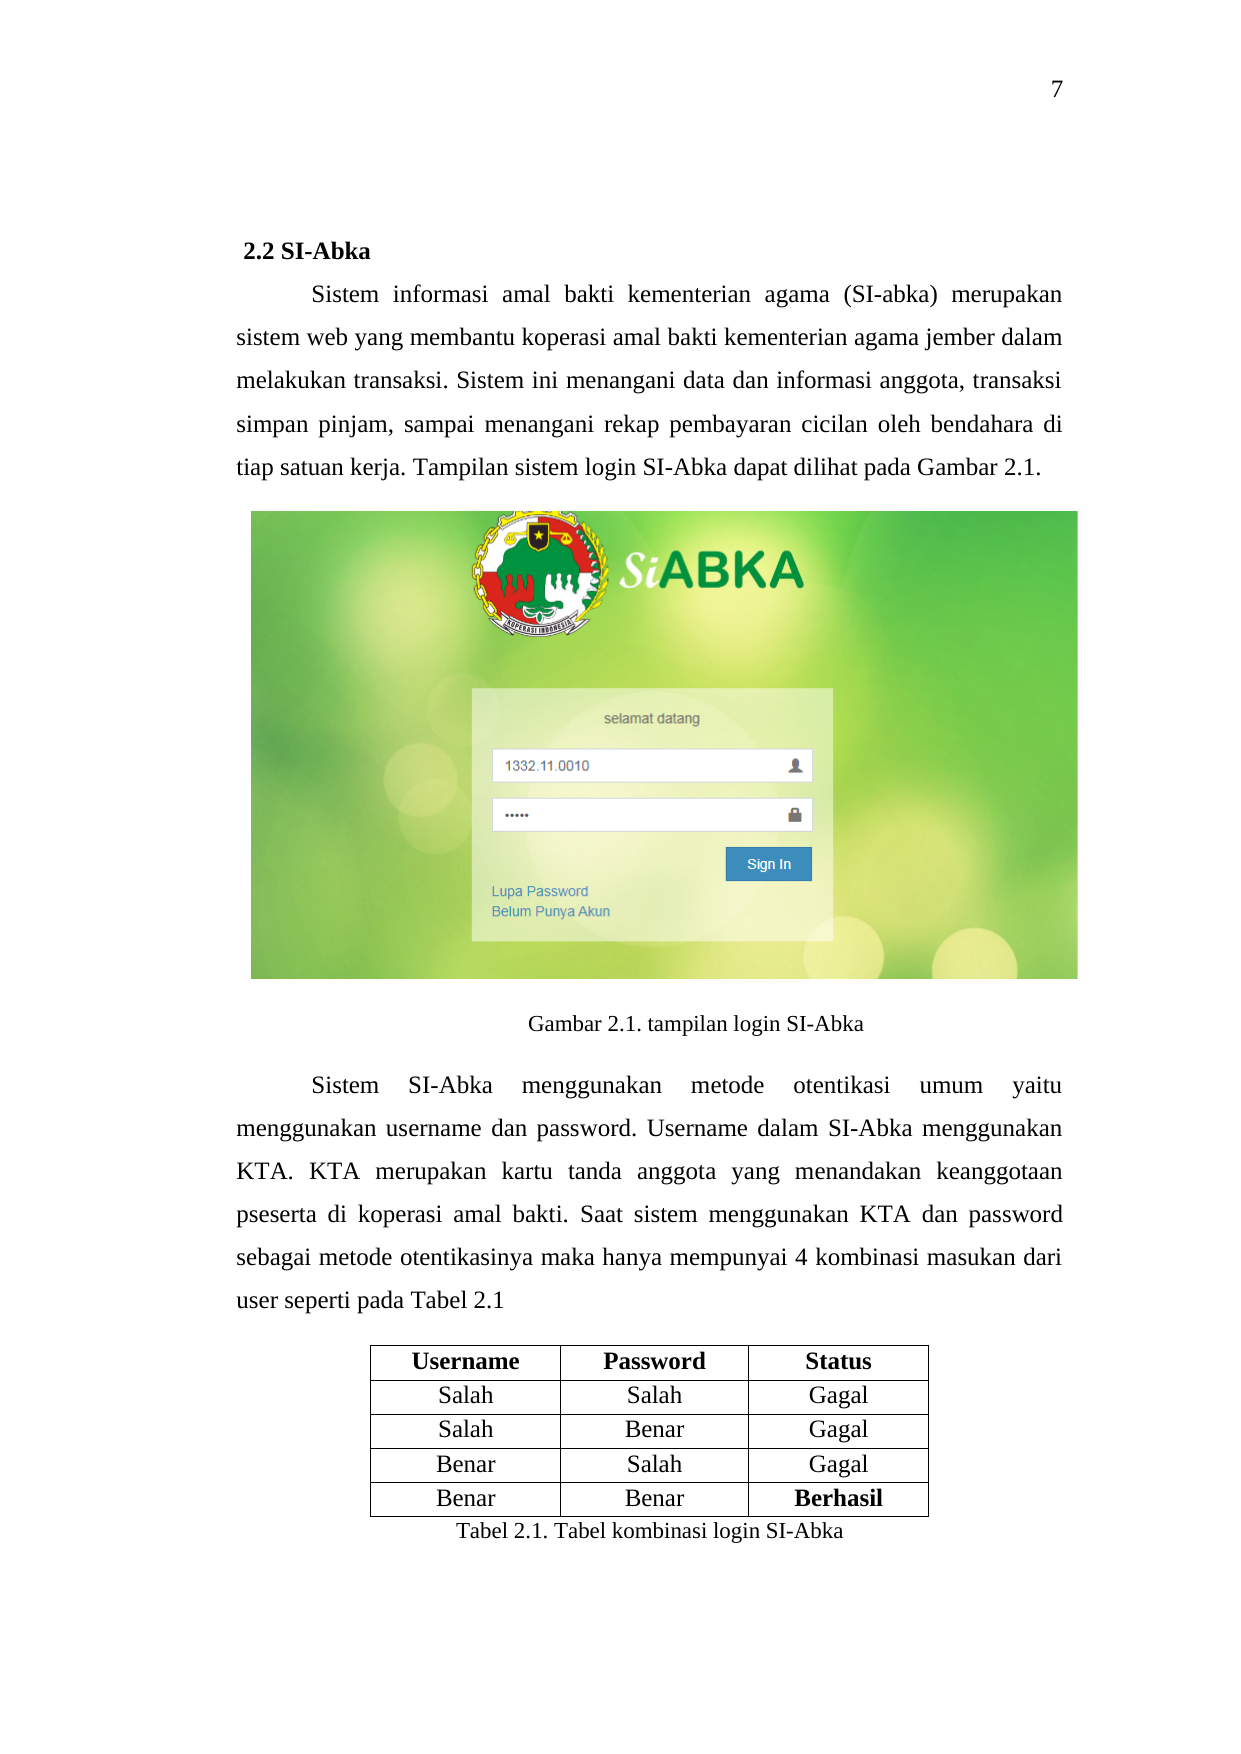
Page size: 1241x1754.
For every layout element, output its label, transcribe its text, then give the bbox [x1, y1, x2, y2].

table_cell Salah [561, 1449, 748, 1482]
subtitle SI-Abka [243, 236, 1063, 265]
table_cell Salah [371, 1415, 560, 1448]
text Sistem informasi amal bakti kementerian agama (SI-abka) merupakan sistem web yang membantu koperasi amal bakti kementerian agama jember dalam melakukan transaksi. Sistem ini menangani data dan informasi anggota, transaksi simpan pinjam, sampai menangani rekap pembayaran cicilan oleh bendahara di tiap satuan kerja. Tampilan sistem login SI-Abka dapat dilihat pada Gambar 2.1. [236, 279, 1063, 481]
table_cell Salah [371, 1381, 560, 1413]
text Gambar 2.1. tampilan login SI-Abka [236, 1010, 1063, 1036]
table_cell Berhasil [749, 1483, 928, 1516]
picture [251, 511, 1078, 979]
text Sistem SI-Abka menggunakan metode otentikasi umum yaitu menggunakan username dan password. Username dalam SI-Abka menggunakan KTA. KTA merupakan kartu tanda anggota yang menandakan keanggotaan pseserta di koperasi amal bakti. Saat sistem menggunakan KTA dan password sebagai metode otentikasinya maka hanya mempunyai 4 kombinasi masukan dari user seperti pada Tabel 2.1 [236, 1070, 1063, 1314]
table_header Status [749, 1346, 928, 1379]
table_cell Benar [371, 1449, 560, 1482]
table_cell Benar [561, 1483, 748, 1516]
table_cell Gagal [749, 1449, 928, 1482]
table_cell Benar [561, 1415, 748, 1448]
table_cell Gagal [749, 1381, 928, 1413]
table_header Username [371, 1346, 560, 1379]
table_cell Gagal [749, 1415, 928, 1448]
text Tabel 2.1. Tabel kombinasi login SI-Abka [236, 1517, 1063, 1543]
table_cell Salah [561, 1381, 748, 1413]
table_cell Benar [371, 1483, 560, 1516]
table_header Password [561, 1346, 748, 1379]
